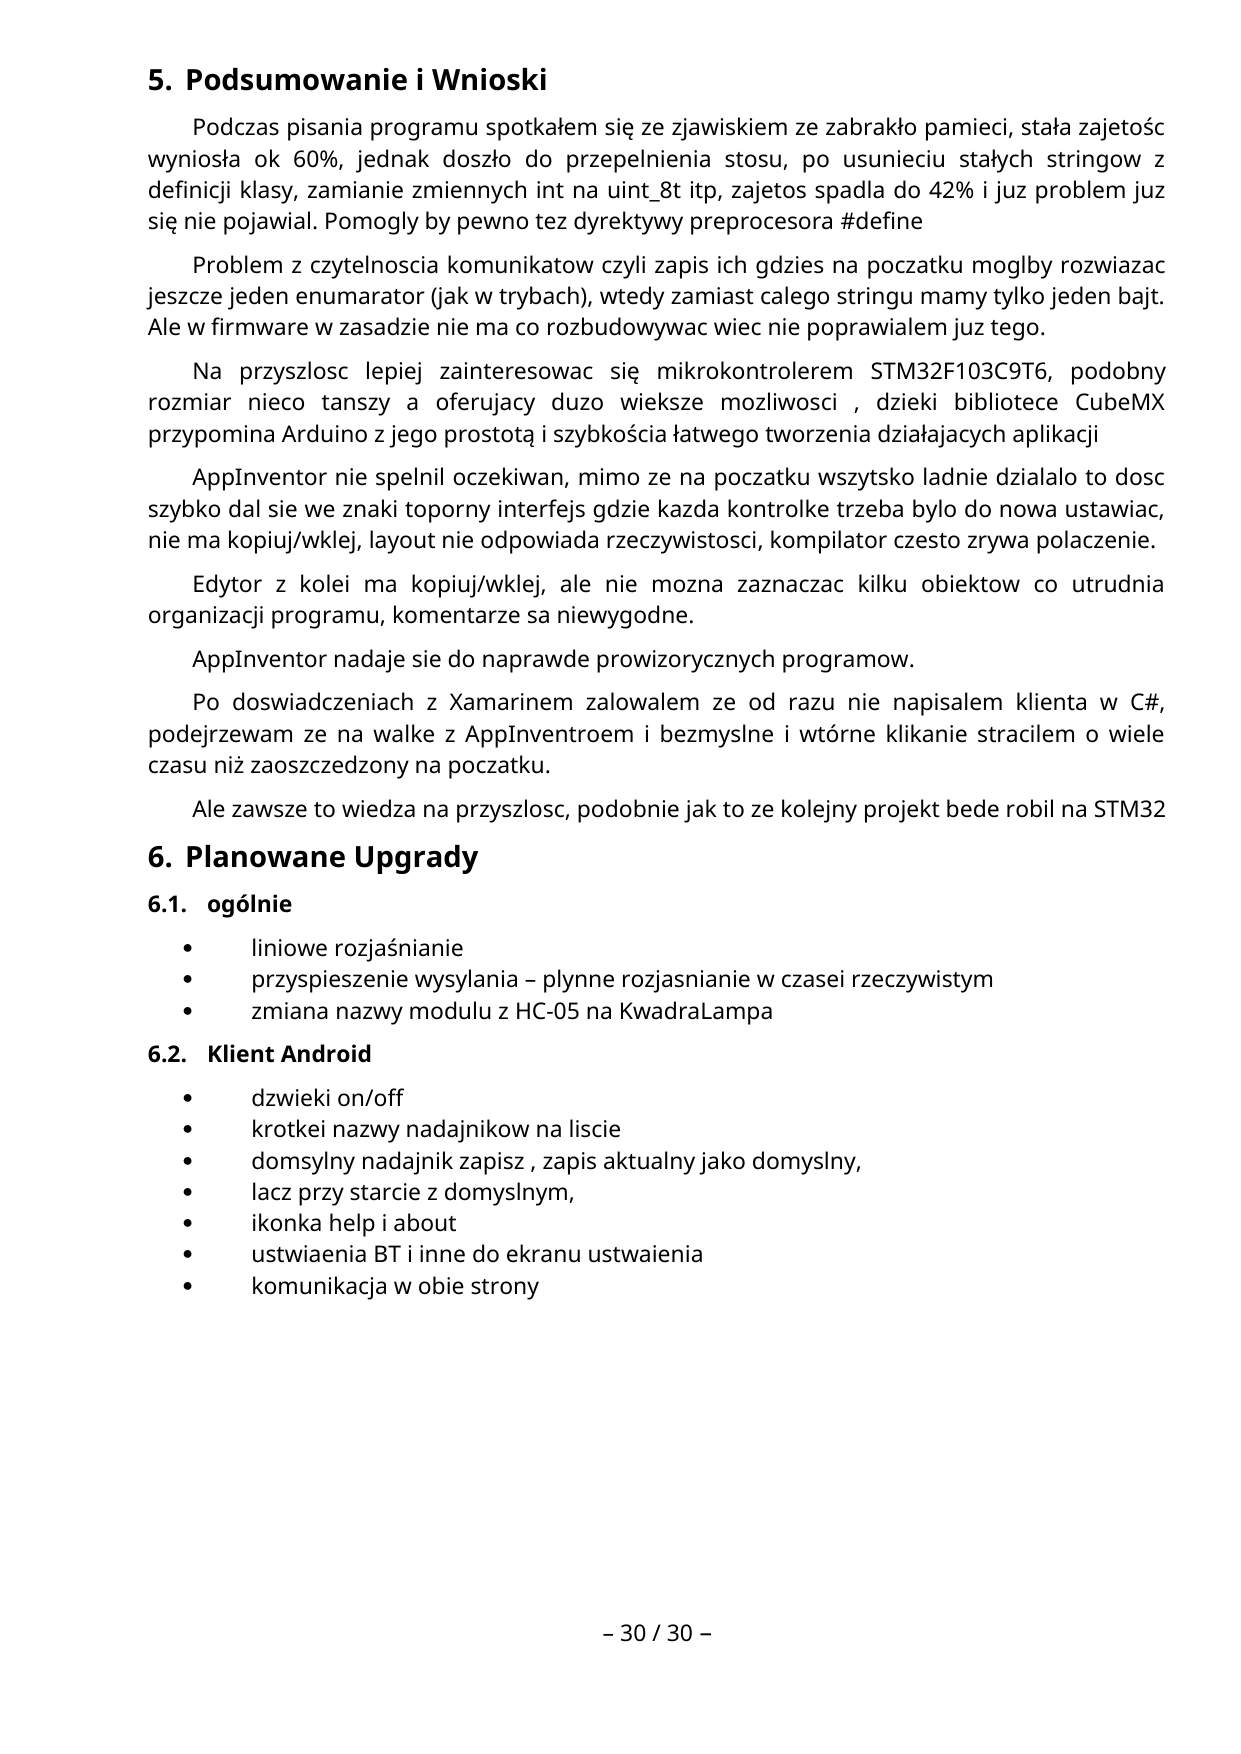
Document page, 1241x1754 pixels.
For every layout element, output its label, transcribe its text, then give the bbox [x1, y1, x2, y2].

list zmiana nazwy modulu z HC-05 na KwadraLampa [184, 995, 1167, 1026]
text Na przyszlosc lepiej zainteresowac się mikrokontrolerem STM32F103C9T6, podobny rozmiar nieco tanszy a oferujacy duzo wieksze mozliwosci , dzieki bibliotece CubeMX przypomina Arduino z jego prostotą i szybkościa łatwego tworzenia działajacych aplikacji [148, 355, 1167, 449]
list ustwiaenia BT i inne do ekranu ustwaienia [184, 1238, 1167, 1270]
text Podczas pisania programu spotkałem się ze zjawiskiem ze zabrakło pamieci, stała zajetośc wyniosła ok 60%, jednak doszło do przepelnienia stosu, po usunieciu stałych stringow z definicji klasy, zamianie zmiennych int na uint_8t itp, zajetos spadla do 42% i juz problem juz się nie pojawial. Pomogly by pewno tez dyrektywy preprocesora #define [148, 111, 1167, 236]
text AppInventor nadaje sie do naprawde prowizorycznych programow. [148, 642, 1167, 674]
text Klient Android [148, 1038, 1167, 1070]
list ikonka help i about [184, 1207, 1167, 1238]
text Problem z czytelnoscia komunikatow czyli zapis ich gdzies na poczatku moglby rozwiazac jeszcze jeden enumarator (jak w trybach), wtedy zamiast calego stringu mamy tylko jeden bajt. Ale w firmware w zasadzie nie ma co rozbudowywac wiec nie poprawialem juz tego. [148, 249, 1167, 342]
text Planowane Upgrady [148, 836, 1167, 876]
text ogólnie [148, 888, 1167, 920]
text Po doswiadczeniach z Xamarinem zalowalem ze od razu nie napisalem klienta w C#, podejrzewam ze na walke z AppInventroem i bezmyslne i wtórne klikanie stracilem o wiele czasu niż zaoszczedzony na poczatku. [148, 686, 1167, 780]
text Ale zawsze to wiedza na przyszlosc, podobnie jak to ze kolejny projekt bede robil na STM32 [148, 792, 1167, 824]
list komunikacja w obie strony [184, 1270, 1167, 1301]
text AppInventor nie spelnil oczekiwan, mimo ze na poczatku wszytsko ladnie dzialalo to dosc szybko dal sie we znaki toporny interfejs gdzie kazda kontrolke trzeba bylo do nowa ustawiac, nie ma kopiuj/wklej, layout nie odpowiada rzeczywistosci, kompilator czesto zrywa polaczenie. [148, 461, 1167, 555]
list liniowe rozjaśnianie [184, 932, 1167, 963]
list domsylny nadajnik zapisz , zapis aktualny jako domyslny, [184, 1145, 1167, 1176]
list krotkei nazwy nadajnikow na liscie [184, 1113, 1167, 1145]
list przyspieszenie wysylania – plynne rozjasnianie w czasei rzeczywistym [184, 963, 1167, 995]
list lacz przy starcie z domyslnym, [184, 1176, 1167, 1207]
list dzwieki on/off [184, 1082, 1167, 1113]
text Edytor z kolei ma kopiuj/wklej, ale nie mozna zaznaczac kilku obiektow co utrudnia organizacji programu, komentarze sa niewygodne. [148, 567, 1167, 630]
text Podsumowanie i Wnioski [148, 59, 1167, 99]
